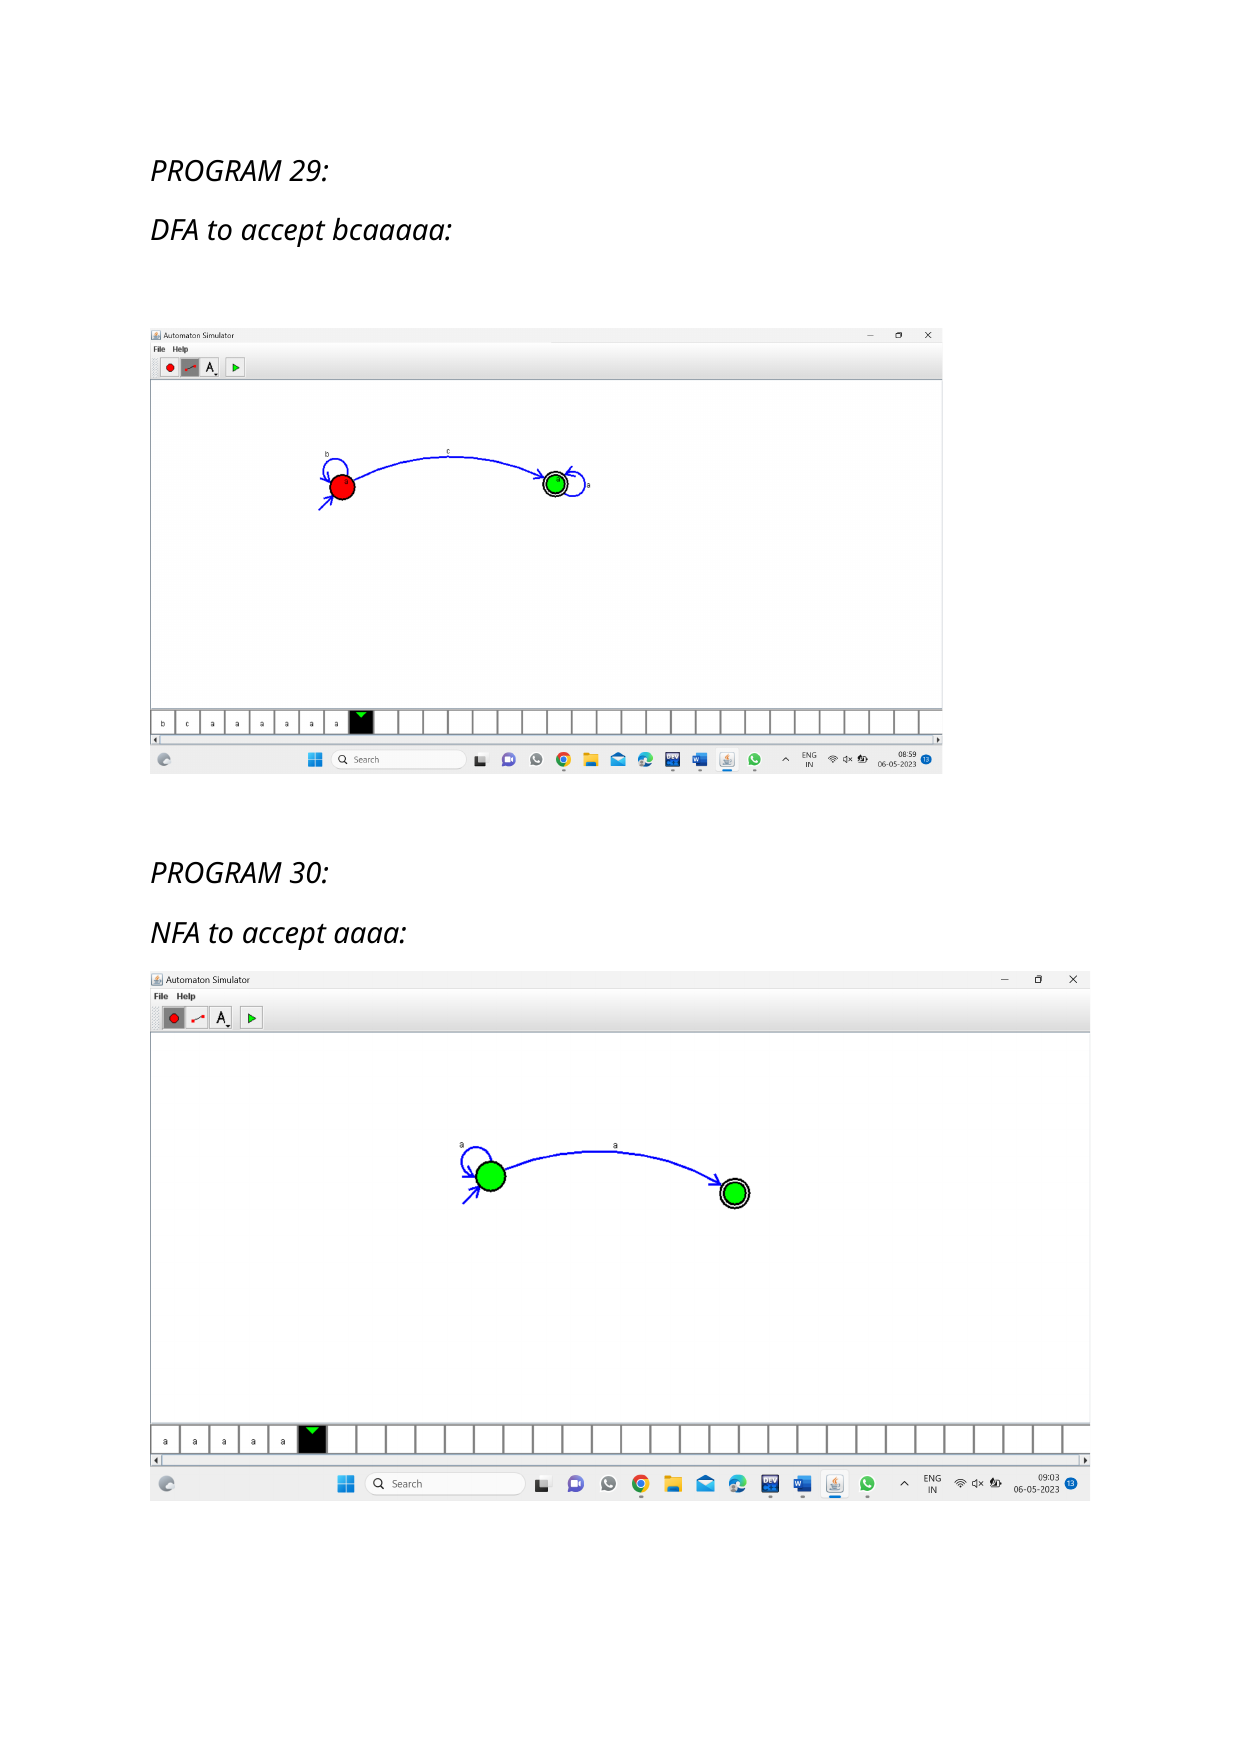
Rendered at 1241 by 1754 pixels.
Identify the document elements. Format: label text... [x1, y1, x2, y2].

text DFA to accept bcaaaaa: [150, 209, 1090, 249]
text NFA to accept aaaa: [150, 912, 1090, 952]
picture [150, 328, 943, 774]
picture [150, 971, 1091, 1501]
text PROGRAM 29: [150, 150, 1090, 190]
text PROGRAM 30: [150, 852, 1090, 892]
